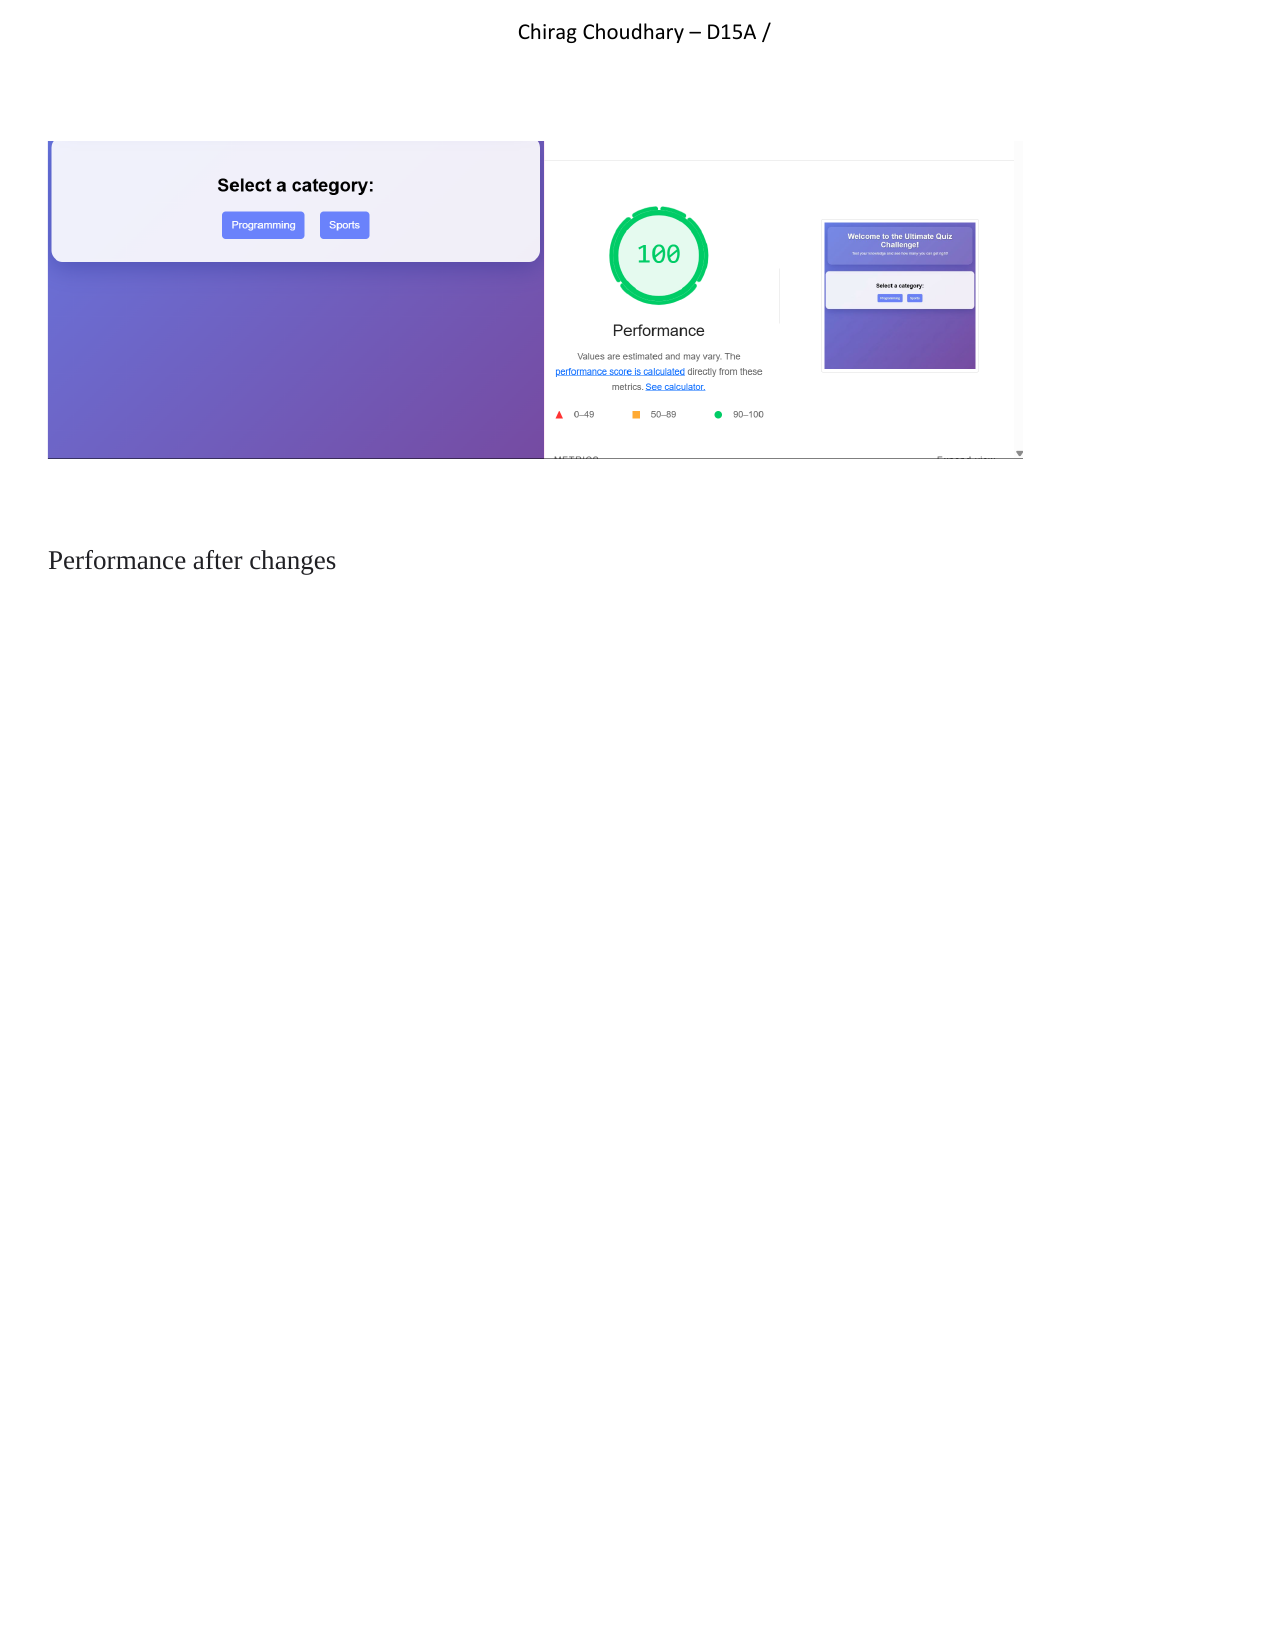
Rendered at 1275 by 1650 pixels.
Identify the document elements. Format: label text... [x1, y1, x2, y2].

picture [47, 141, 1023, 459]
text Performance after changes [48, 549, 1142, 574]
